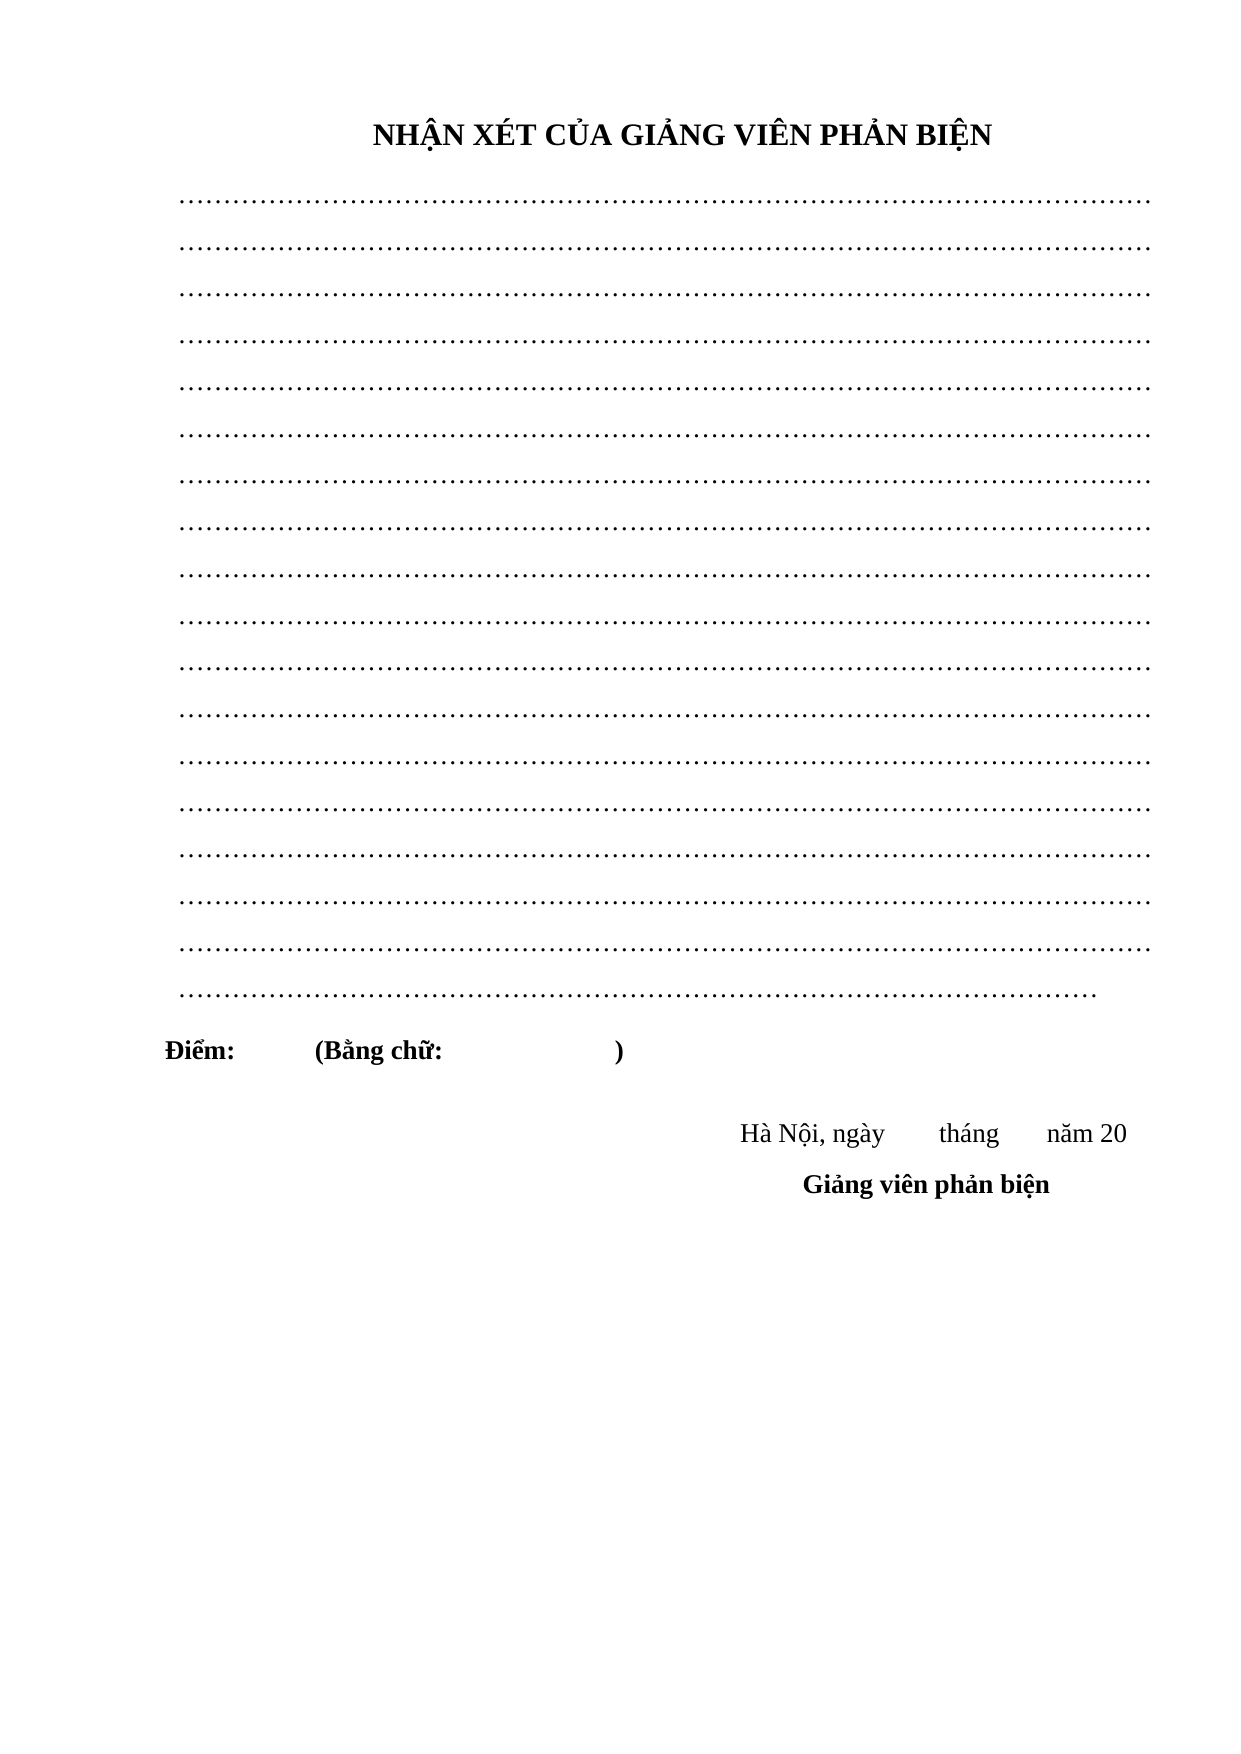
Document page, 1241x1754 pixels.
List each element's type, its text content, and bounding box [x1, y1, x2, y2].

text ……………………………………………………………………………………………… [177, 926, 1201, 957]
text ……………………………………………………………………………………………… [177, 552, 1201, 583]
text ……………………………………………………………………………………………… [177, 459, 1201, 490]
text Giảng viên phản biện [774, 1168, 1201, 1199]
text ……………………………………………………………………………………………… [177, 505, 1201, 537]
text ………………………………………………………………………………………… [177, 972, 1201, 1004]
text ……………………………………………………………………………………………… [177, 365, 1201, 396]
text ……………………………………………………………………………………………… [177, 412, 1201, 443]
text ……………………………………………………………………………………………… [177, 178, 1201, 209]
text ……………………………………………………………………………………………… [177, 786, 1201, 817]
text Điểm: (Bằng chữ: ) [164, 1034, 638, 1065]
text ……………………………………………………………………………………………… [177, 645, 1201, 677]
text ……………………………………………………………………………………………… [177, 739, 1201, 770]
text ……………………………………………………………………………………………… [177, 272, 1201, 303]
text ……………………………………………………………………………………………… [177, 318, 1201, 349]
text ……………………………………………………………………………………………… [177, 879, 1201, 910]
text NHẬN XÉT CỦA GIẢNG VIÊN PHẢN BIỆN [164, 117, 1201, 153]
text ……………………………………………………………………………………………… [177, 599, 1201, 630]
text ……………………………………………………………………………………………… [177, 225, 1201, 256]
text ……………………………………………………………………………………………… [177, 692, 1201, 723]
text Hà Nội, ngày tháng năm 20 [740, 1117, 1201, 1148]
text ……………………………………………………………………………………………… [177, 832, 1201, 864]
